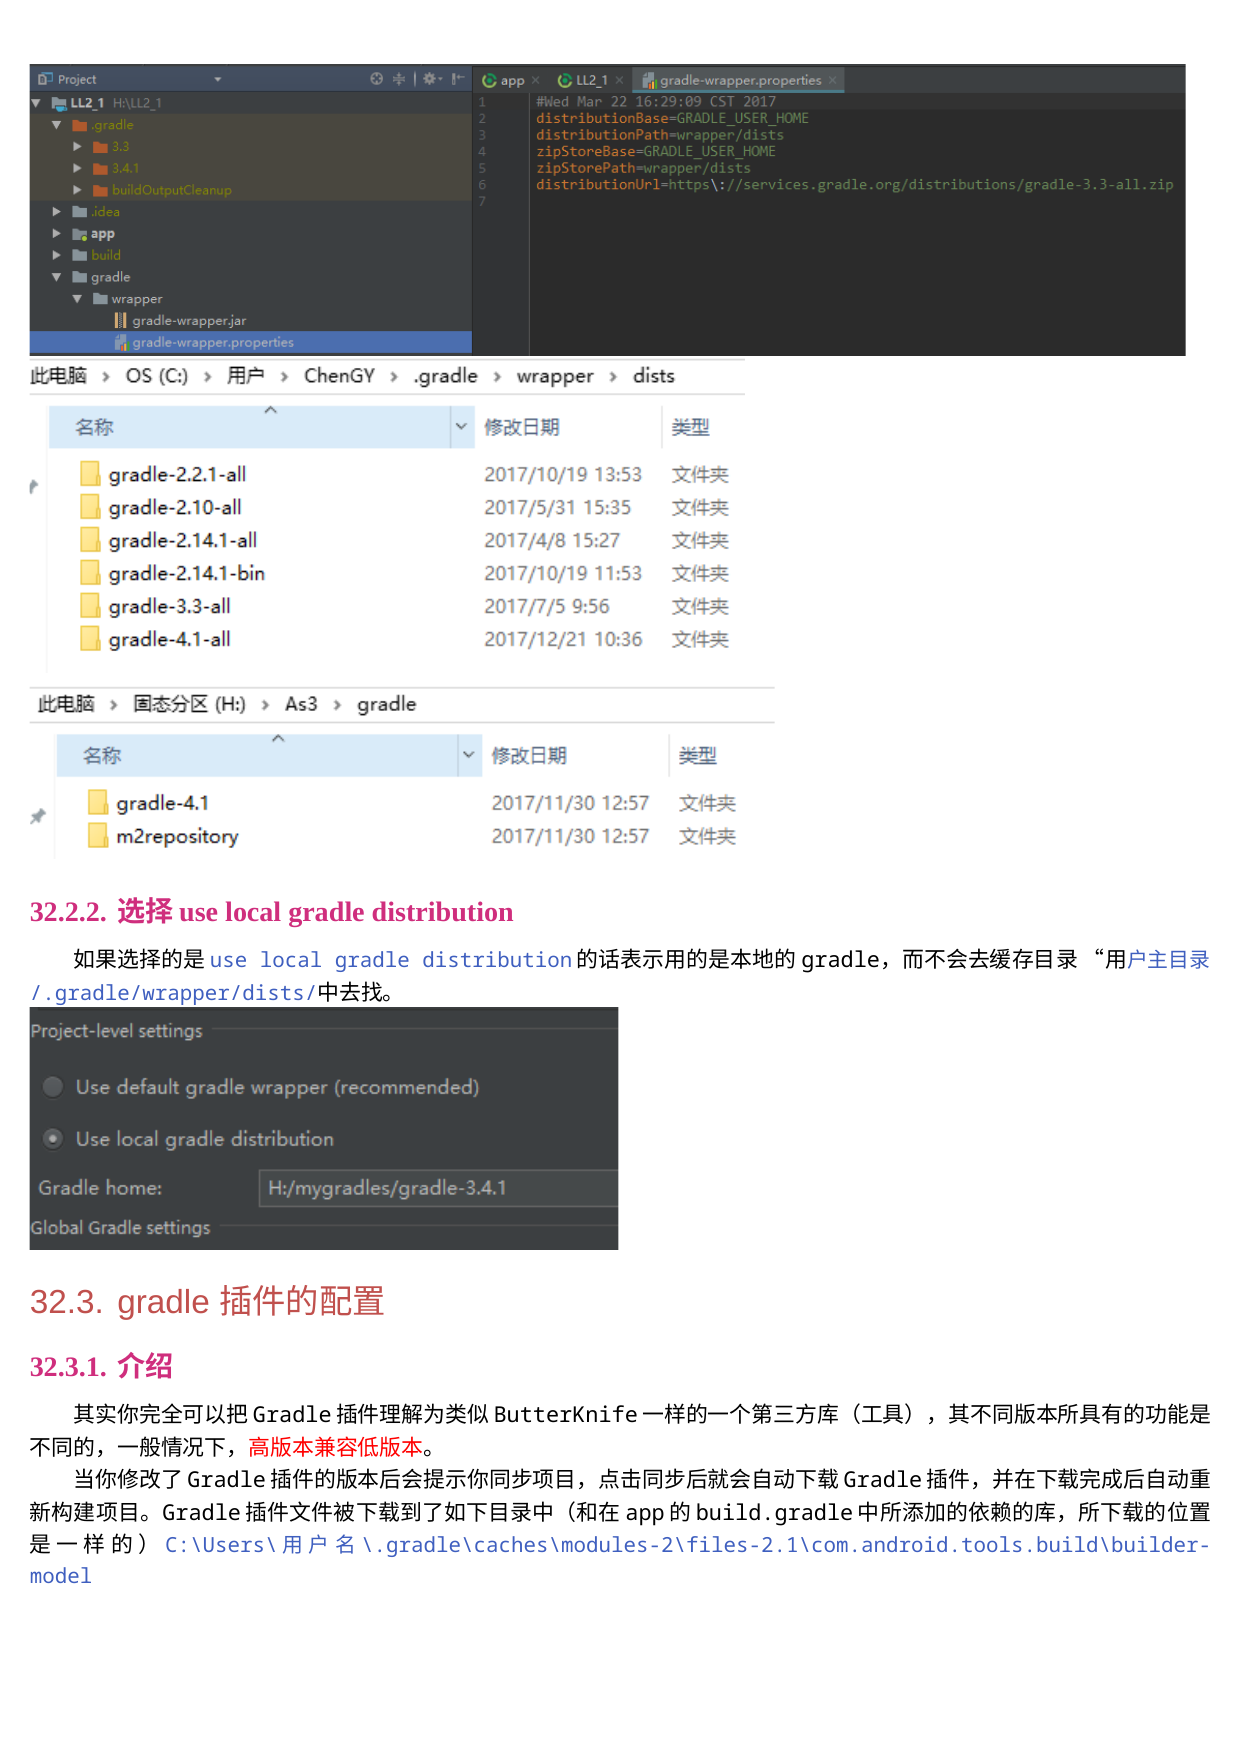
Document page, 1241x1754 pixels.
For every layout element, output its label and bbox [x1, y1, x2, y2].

picture [29, 1007, 619, 1250]
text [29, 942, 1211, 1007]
picture [29, 682, 775, 859]
picture [29, 64, 1186, 356]
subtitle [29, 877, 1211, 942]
picture [29, 357, 745, 673]
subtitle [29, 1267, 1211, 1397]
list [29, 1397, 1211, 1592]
